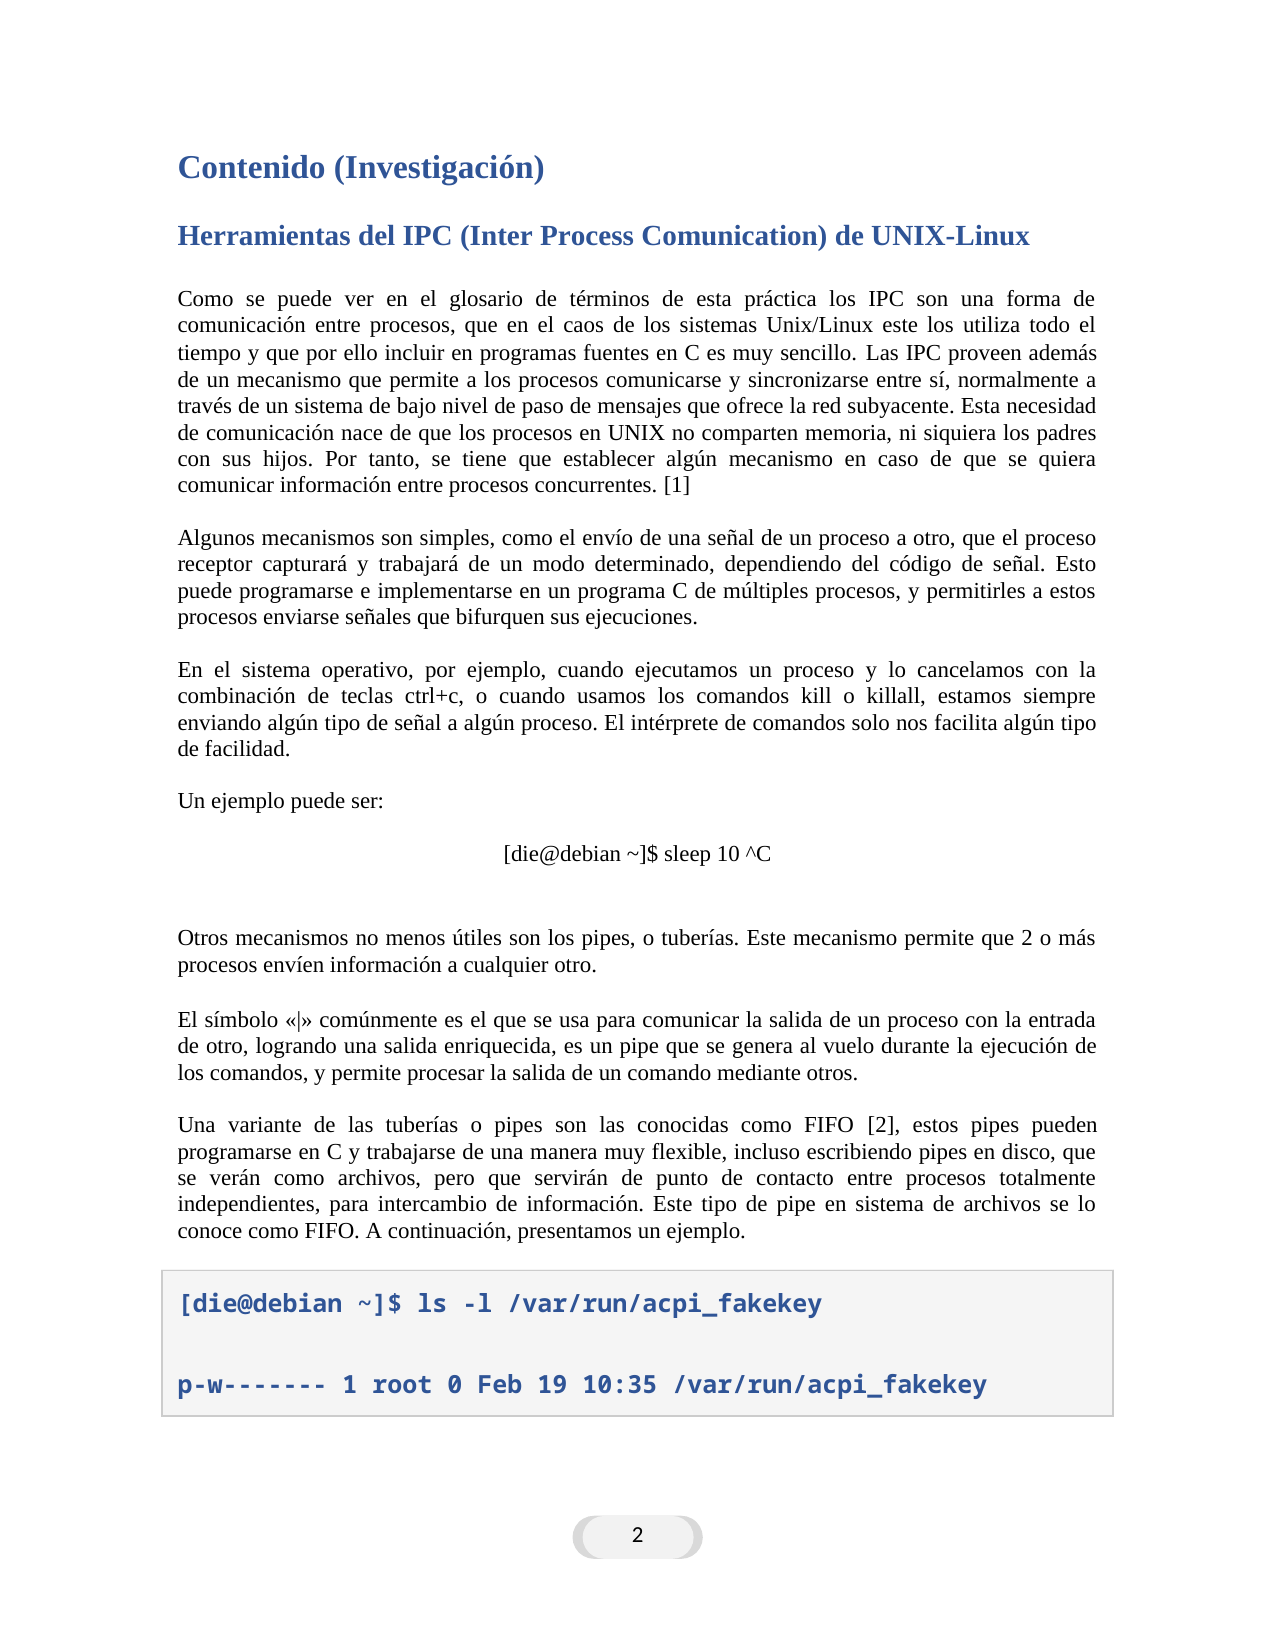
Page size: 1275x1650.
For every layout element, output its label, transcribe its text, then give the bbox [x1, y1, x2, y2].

text Otros mecanismos no menos útiles son los pipes, o tuberías. Este mecanismo permite que 2 o más procesos envíen información a cualquier otro. [177, 923, 1098, 978]
text Algunos mecanismos son simples, como el envío de una señal de un proceso a otro, que el proceso receptor capturará y trabajará de un modo determinado, dependiendo del código de señal. Esto puede programarse e implementarse en un programa C de múltiples procesos, y permitirles a estos procesos enviarse señales que bifurquen sus ejecuciones. [177, 524, 1098, 629]
text [die@debian ~]$ sleep 10 ^C [177, 840, 1098, 867]
text En el sistema operativo, por ejemplo, cuando ejecutamos un proceso y lo cancelamos con la combinación de teclas ctrl+c, o cuando usamos los comandos kill o killall, estamos siempre enviando algún tipo de señal a algún proceso. El intérprete de comandos solo nos facilita algún tipo de facilidad. [177, 656, 1098, 761]
subtitle Herramientas del IPC (Inter Process Comunication) de UNIX-Linux [177, 218, 1098, 252]
subtitle Contenido (Investigación) [177, 148, 1098, 186]
text [die@debian ~]$ ls -l /var/run/acpi_fakekey [163, 1271, 1112, 1320]
text Como se puede ver en el glosario de términos de esta práctica los IPC son una forma de comunicación entre procesos, que en el caos de los sistemas Unix/Linux este los utiliza todo el tiempo y que por ello incluir en programas fuentes en C es muy sencillo. Las IPC proveen además de un mecanismo que permite a los procesos comunicarse y sincronizarse entre sí, normalmente a través de un sistema de bajo nivel de paso de mensajes que ofrece la red subyacente. Esta necesidad de comunicación nace de que los procesos en UNIX no comparten memoria, ni siquiera los padres con sus hijos. Por tanto, se tiene que establecer algún mecanismo en caso de que se quiera comunicar información entre procesos concurrentes. [177, 285, 1098, 498]
text Una variante de las tuberías o pipes son las conocidas como FIFO, estos pipes pueden programarse en C y trabajarse de una manera muy flexible, incluso escribiendo pipes en disco, que se verán como archivos, pero que servirán de punto de contacto entre procesos totalmente independientes, para intercambio de información. Este tipo de pipe en sistema de archivos se lo conoce como FIFO. A continuación, presentamos un ejemplo. [177, 1111, 1098, 1243]
text Un ejemplo puede ser: [177, 788, 1098, 814]
text El símbolo «|» comúnmente es el que se usa para comunicar la salida de un proceso con la entrada de otro, logrando una salida enriquecida, es un pipe que se genera al vuelo durante la ejecución de los comandos, y permite procesar la salida de un comando mediante otros. [177, 1006, 1098, 1085]
text p-w------- 1 root 0 Feb 19 10:35 /var/run/acpi_fakekey [163, 1350, 1112, 1415]
